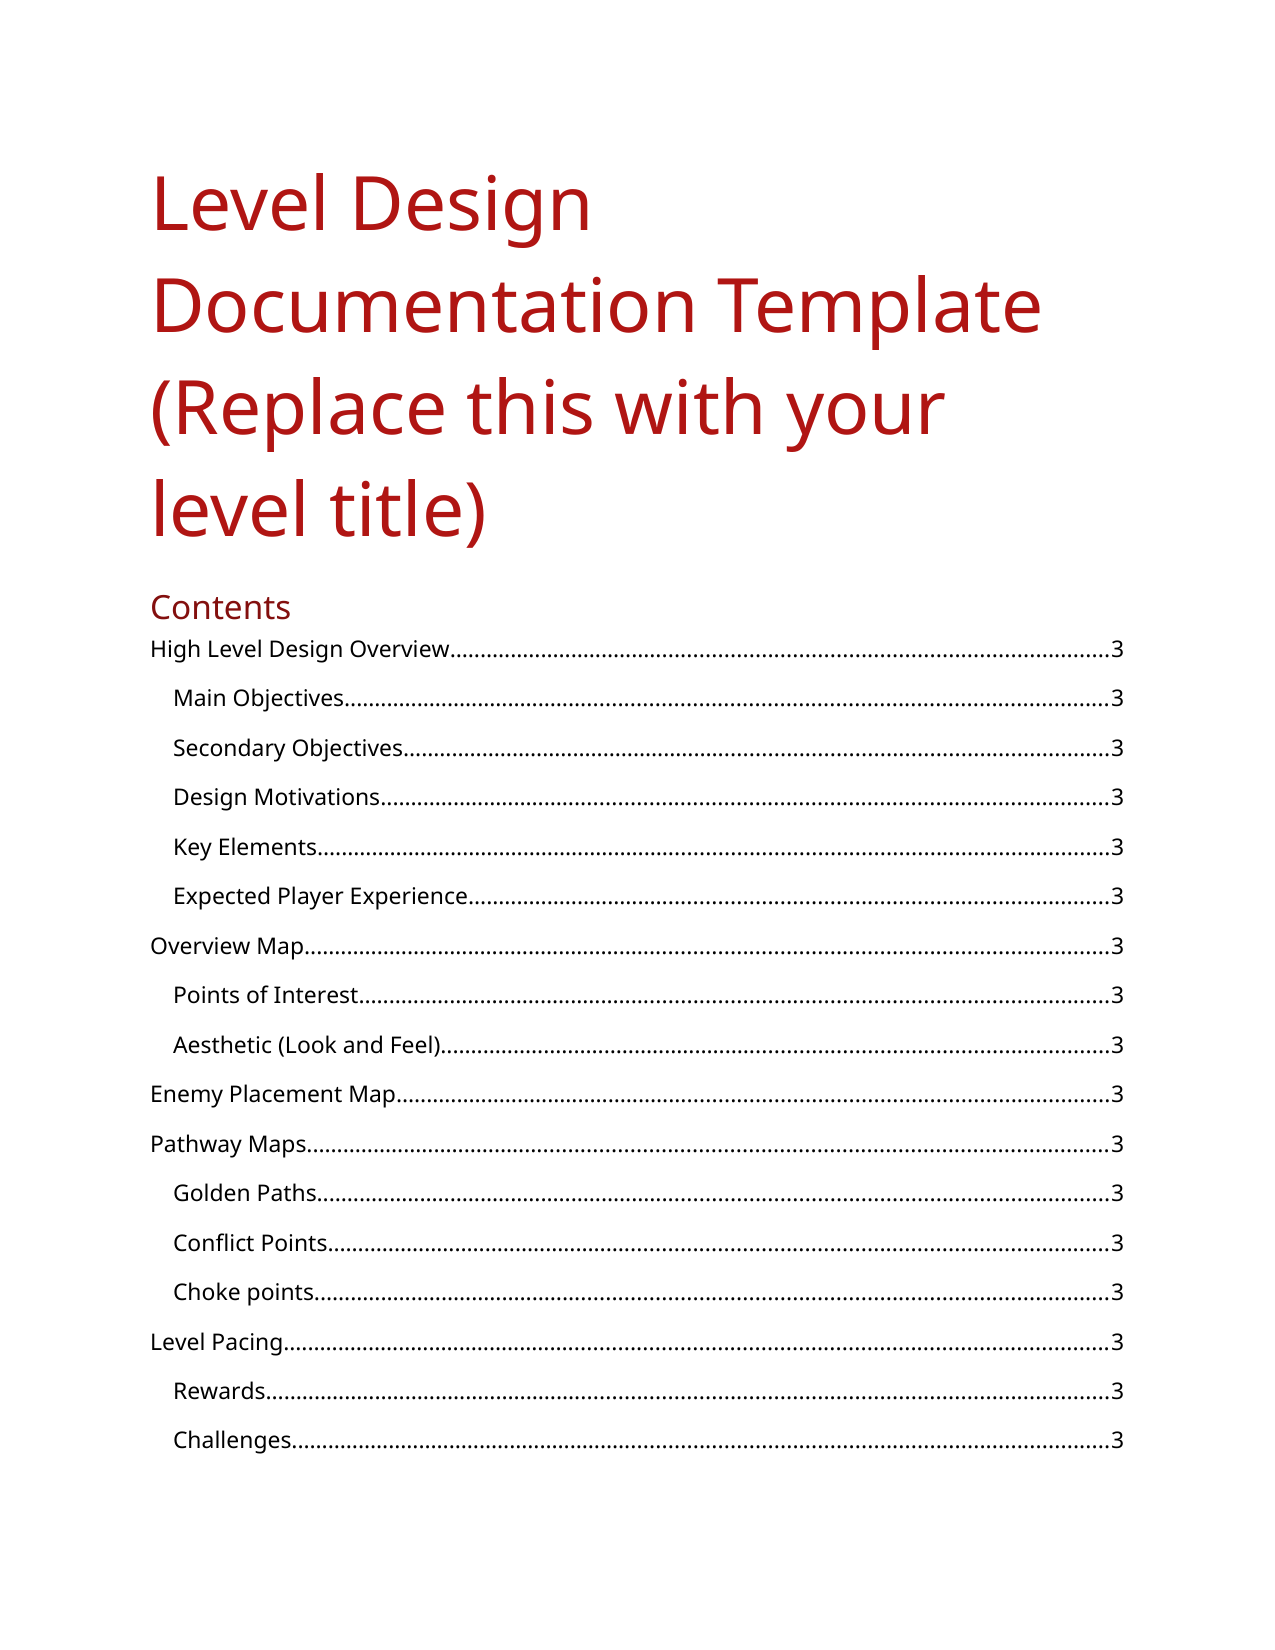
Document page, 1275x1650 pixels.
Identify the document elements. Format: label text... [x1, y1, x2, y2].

title Level Design Documentation Template (Replace this with your level title) [150, 150, 1125, 559]
